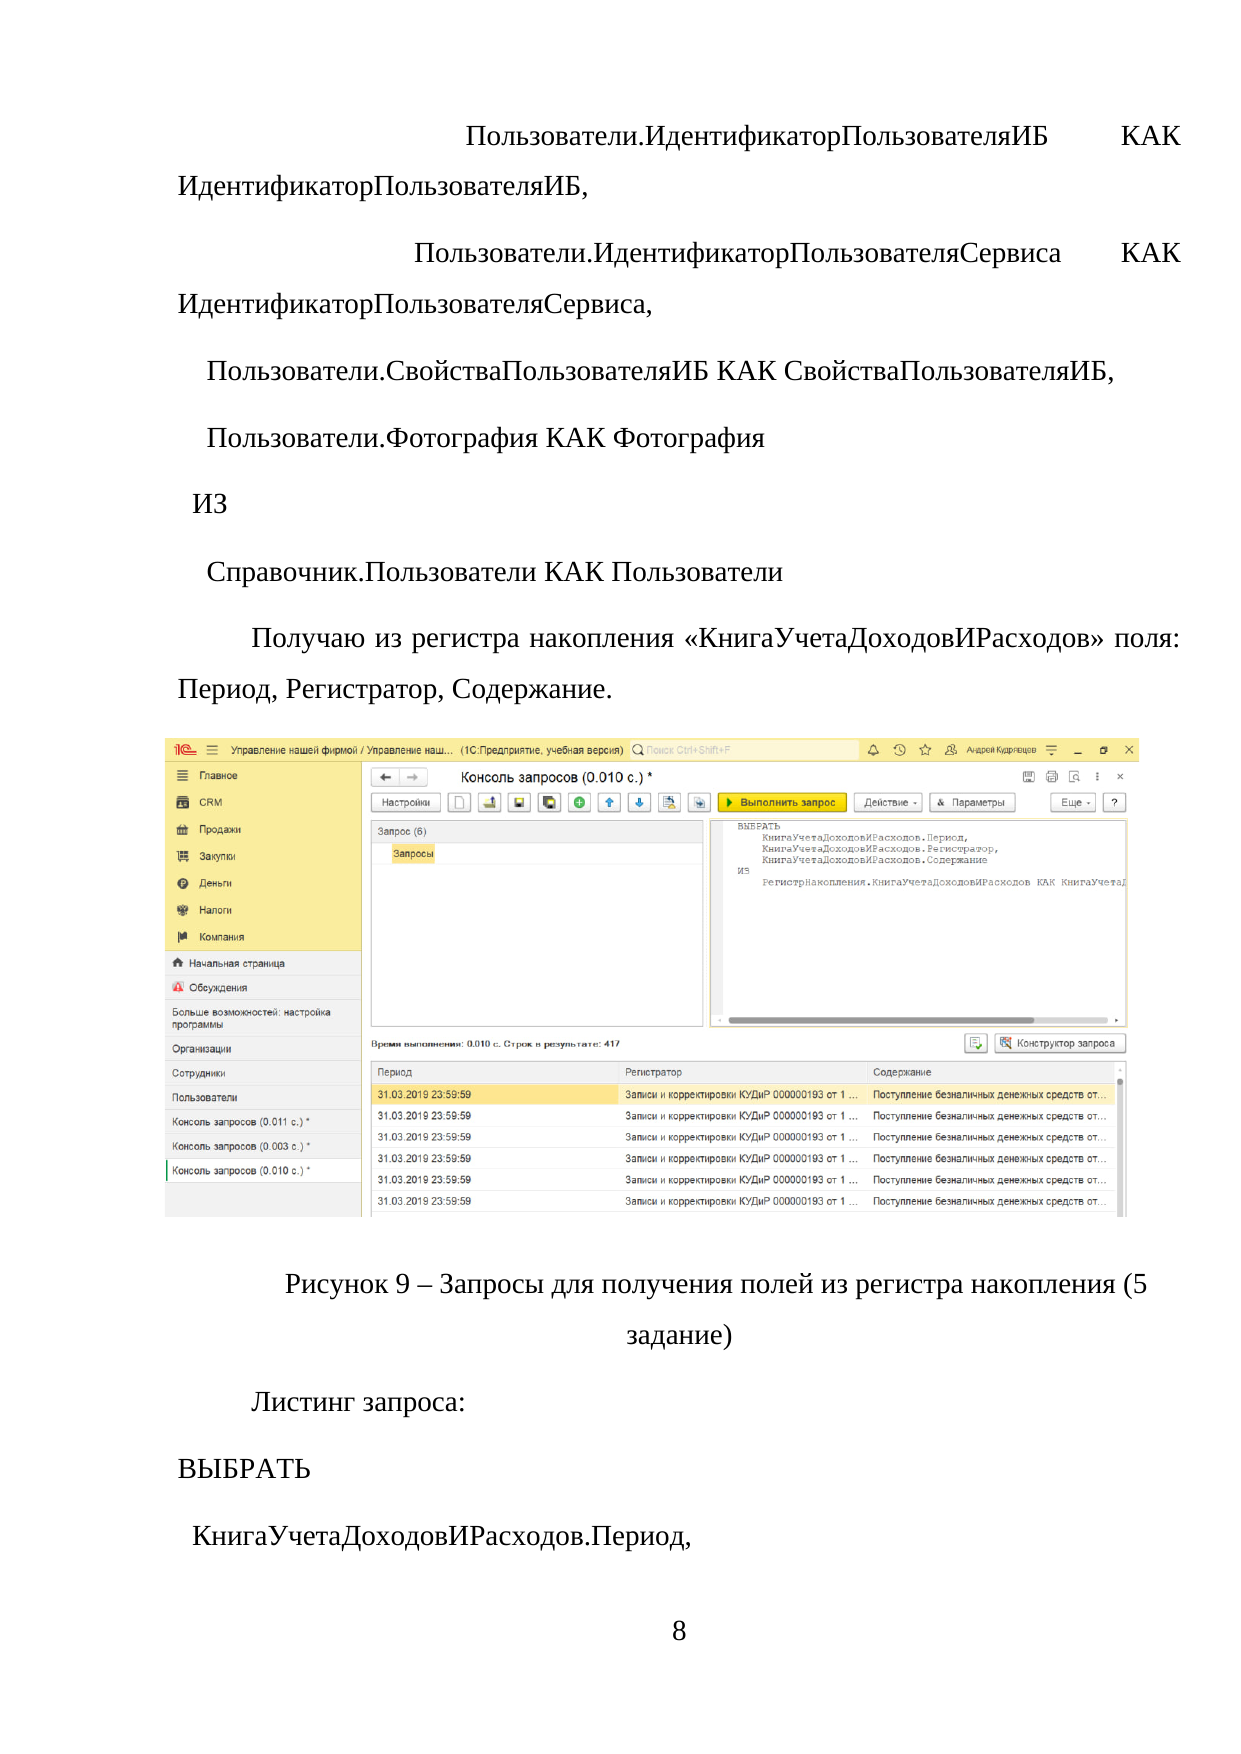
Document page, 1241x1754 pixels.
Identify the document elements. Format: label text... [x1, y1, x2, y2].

text Пользователи.ИдентификаторПользователяИБ КАК ИдентификаторПользователяИБ, [177, 118, 1181, 202]
picture [164, 738, 1140, 1217]
text Пользователи.ИдентификаторПользователяСервиса КАК ИдентификаторПользователяСервиса, [177, 235, 1181, 319]
text КнигаУчетаДоходовИРасходов.Период, [177, 1518, 1181, 1551]
text Справочник.Пользователи КАК Пользователи [177, 554, 1181, 587]
text ВЫБРАТЬ [177, 1451, 1181, 1484]
text ИЗ [177, 487, 1181, 520]
text Получаю из регистра накопления «КнигаУчетаДоходовИРасходов» поля: Период, Регистратор, Содержание. [177, 621, 1181, 704]
text Пользователи.Фотография КАК Фотография [177, 420, 1181, 453]
text Листинг запроса: [177, 1384, 1181, 1417]
text Пользователи.СвойстваПользователяИБ КАК СвойстваПользователяИБ, [177, 353, 1181, 386]
